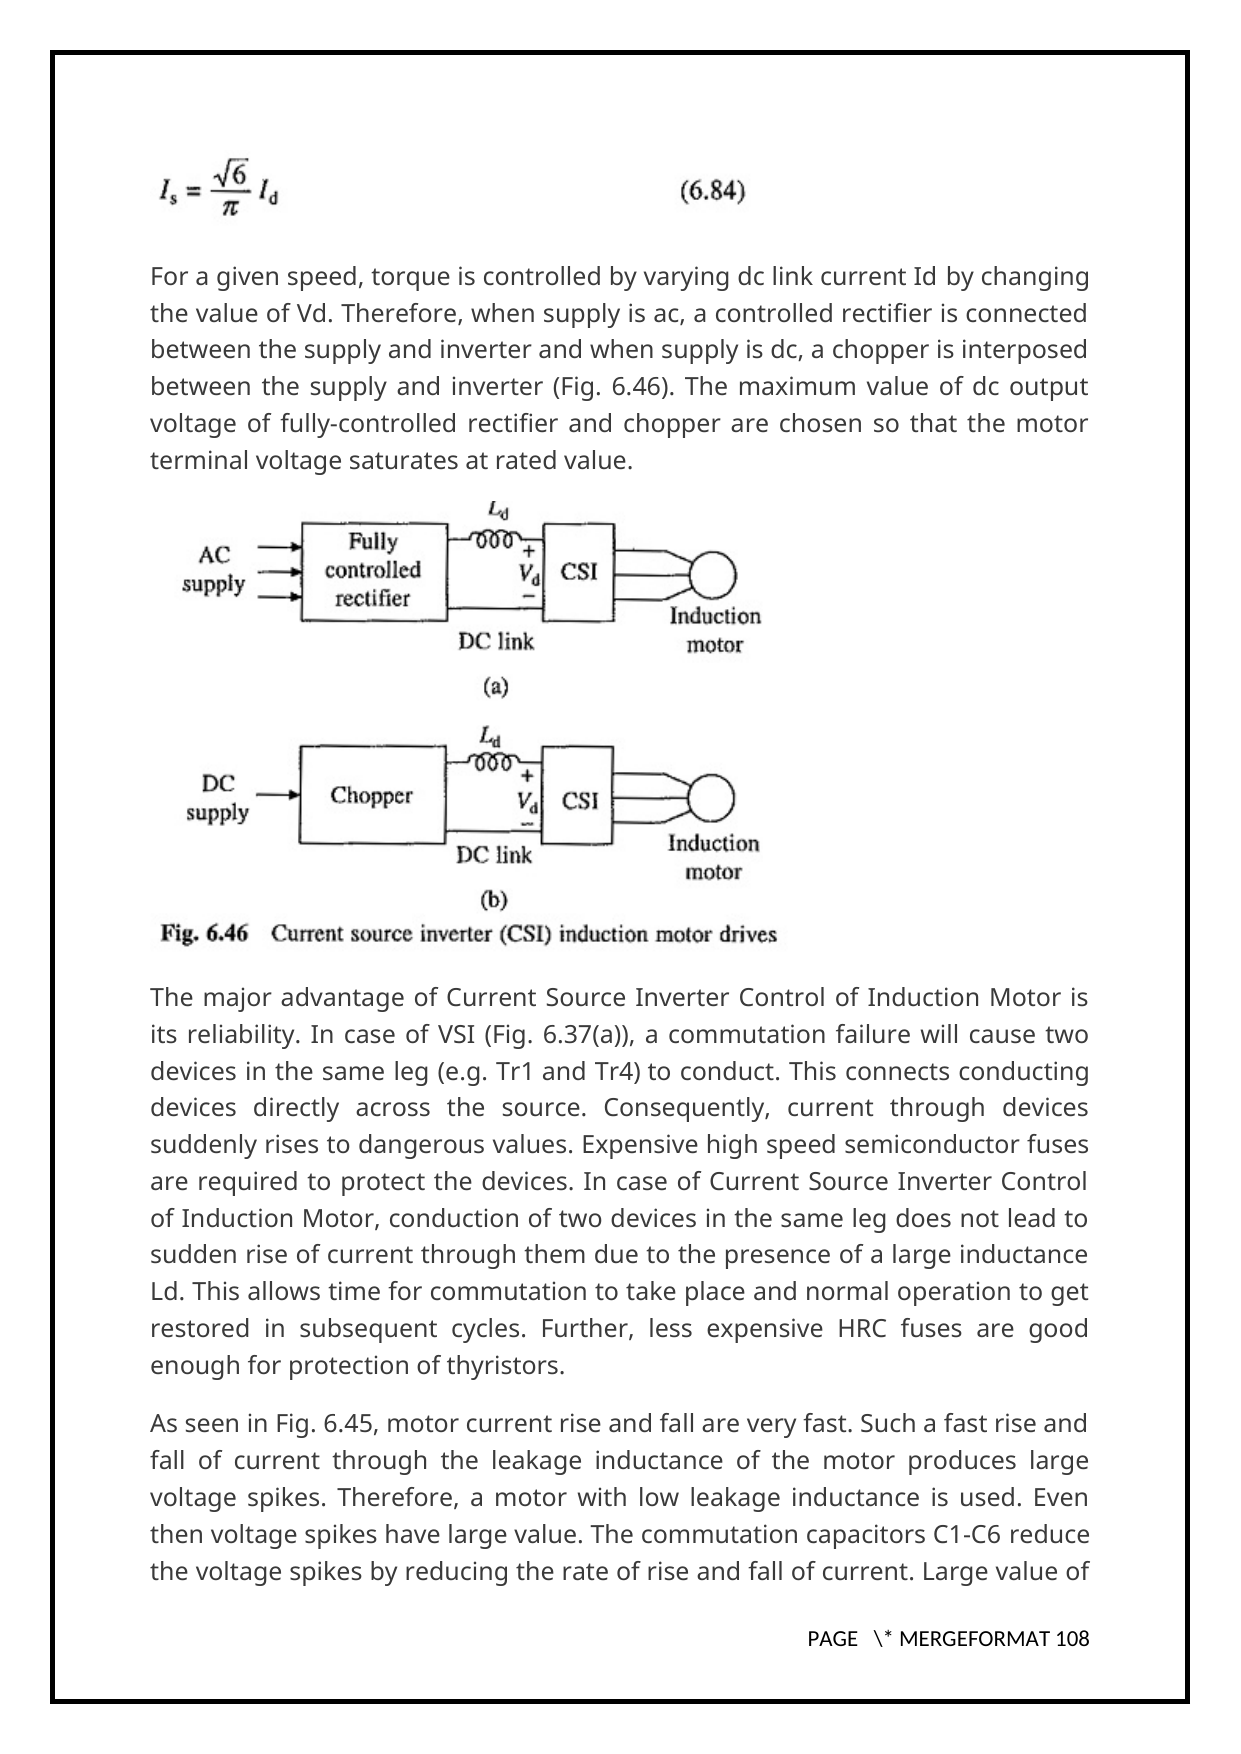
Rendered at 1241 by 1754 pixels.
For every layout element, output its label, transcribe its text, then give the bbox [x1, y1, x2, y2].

picture [150, 150, 788, 235]
picture [150, 501, 788, 956]
text For a given speed, torque is controlled by varying dc link current Id by changing the value of Vd. Therefore, when supply is ac, a controlled rectifier is connected between the supply and inverter and when supply is dc, a chopper is interposed between the supply and inverter (Fig. 6.46). The maximum value of dc output voltage of fully-controlled rectifier and chopper are chosen so that the motor terminal voltage saturates at rated value. [150, 439, 1090, 476]
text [150, 1514, 1090, 1553]
